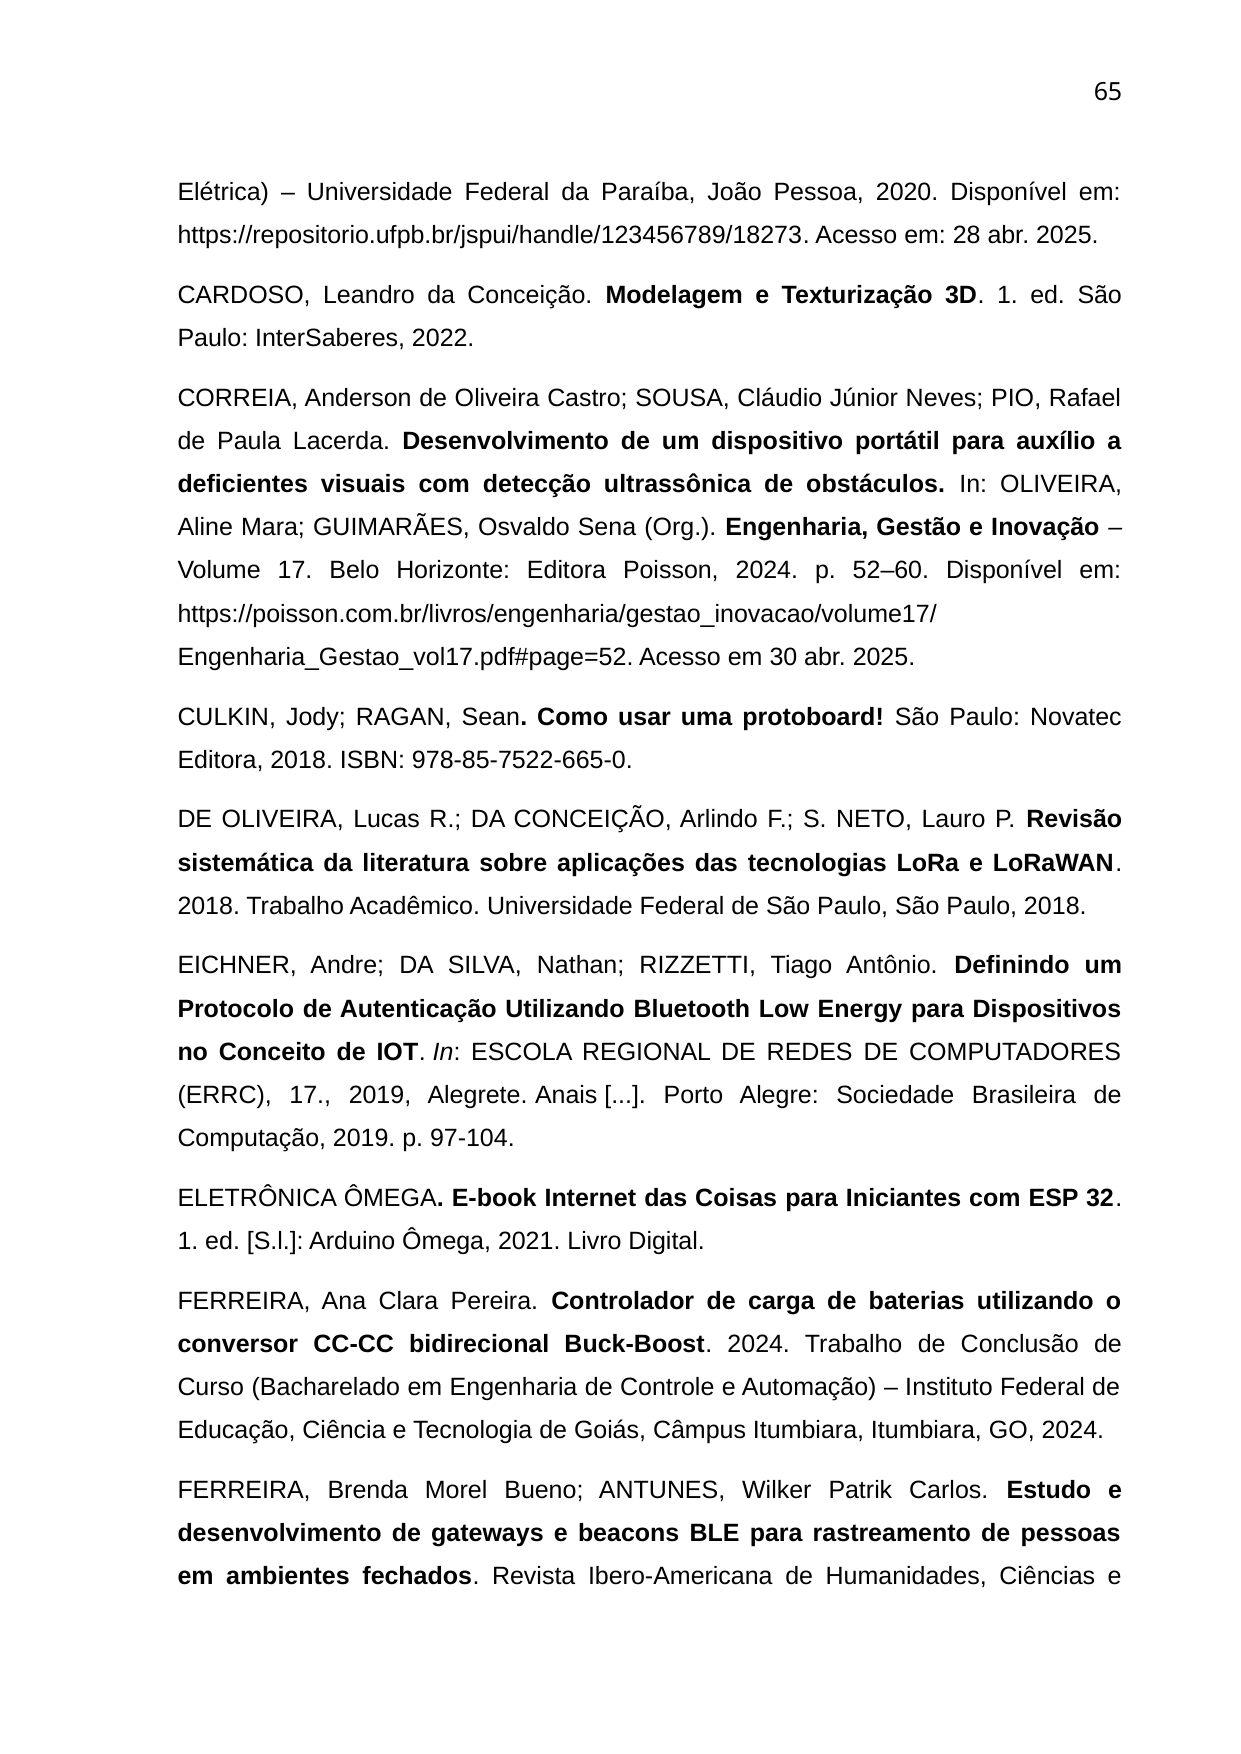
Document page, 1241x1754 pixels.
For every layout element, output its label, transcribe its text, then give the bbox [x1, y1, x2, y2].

text CULKIN, Jody; RAGAN, Sean. Como usar uma protoboard! São Paulo: Novatec Editora, 2018. ISBN: 978-85-7522-665-0. [177, 702, 1122, 773]
text DE OLIVEIRA, Lucas R.; DA CONCEIÇÃO, Arlindo F.; S. NETO, Lauro P. Revisão sistemática da literatura sobre aplicações das tecnologias LoRa e LoRaWAN. 2018. Trabalho Acadêmico. Universidade Federal de São Paulo, São Paulo, 2018. [177, 804, 1122, 919]
text CARDOSO, Leandro da Conceição. Modelagem e Texturização 3D. 1. ed. São Paulo: InterSaberes, 2022. [177, 280, 1122, 352]
text EICHNER, Andre; DA SILVA, Nathan; RIZZETTI, Tiago Antônio. Definindo um Protocolo de Autenticação Utilizando Bluetooth Low Energy para Dispositivos no Conceito de IOT. In: ESCOLA REGIONAL DE REDES DE COMPUTADORES (ERRC), 17., 2019, Alegrete. Anais [...]. Porto Alegre: Sociedade Brasileira de Computação, 2019. p. 97-104. [177, 951, 1122, 1152]
text CORREIA, Anderson de Oliveira Castro; SOUSA, Cláudio Júnior Neves; PIO, Rafael de Paula Lacerda. Desenvolvimento de um dispositivo portátil para auxílio a deficientes visuais com detecção ultrassônica de obstáculos. In: OLIVEIRA, Aline Mara; GUIMARÃES, Osvaldo Sena (Org.). Engenharia, Gestão e Inovação – Volume 17. Belo Horizonte: Editora Poisson, 2024. p. 52–60. Disponível em: https://poisson.com.br/livros/engenharia/gestao_inovacao/volume17/Engenharia_Gestao_vol17.pdf#page=52. Acesso em 30 abr. 2025. [177, 383, 1122, 671]
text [177, 177, 1122, 249]
text ELETRÔNICA ÔMEGA. E-book Internet das Coisas para Iniciantes com ESP 32. 1. ed. [S.l.]: Arduino Ômega, 2021. Livro Digital. [177, 1183, 1122, 1255]
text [177, 1475, 1122, 1590]
text FERREIRA, Ana Clara Pereira. Controlador de carga de baterias utilizando o conversor CC-CC bidirecional Buck-Boost. 2024. Trabalho de Conclusão de Curso (Bacharelado em Engenharia de Controle e Automação) – Instituto Federal de Educação, Ciência e Tecnologia de Goiás, Câmpus Itumbiara, Itumbiara, GO, 2024. [177, 1286, 1122, 1444]
